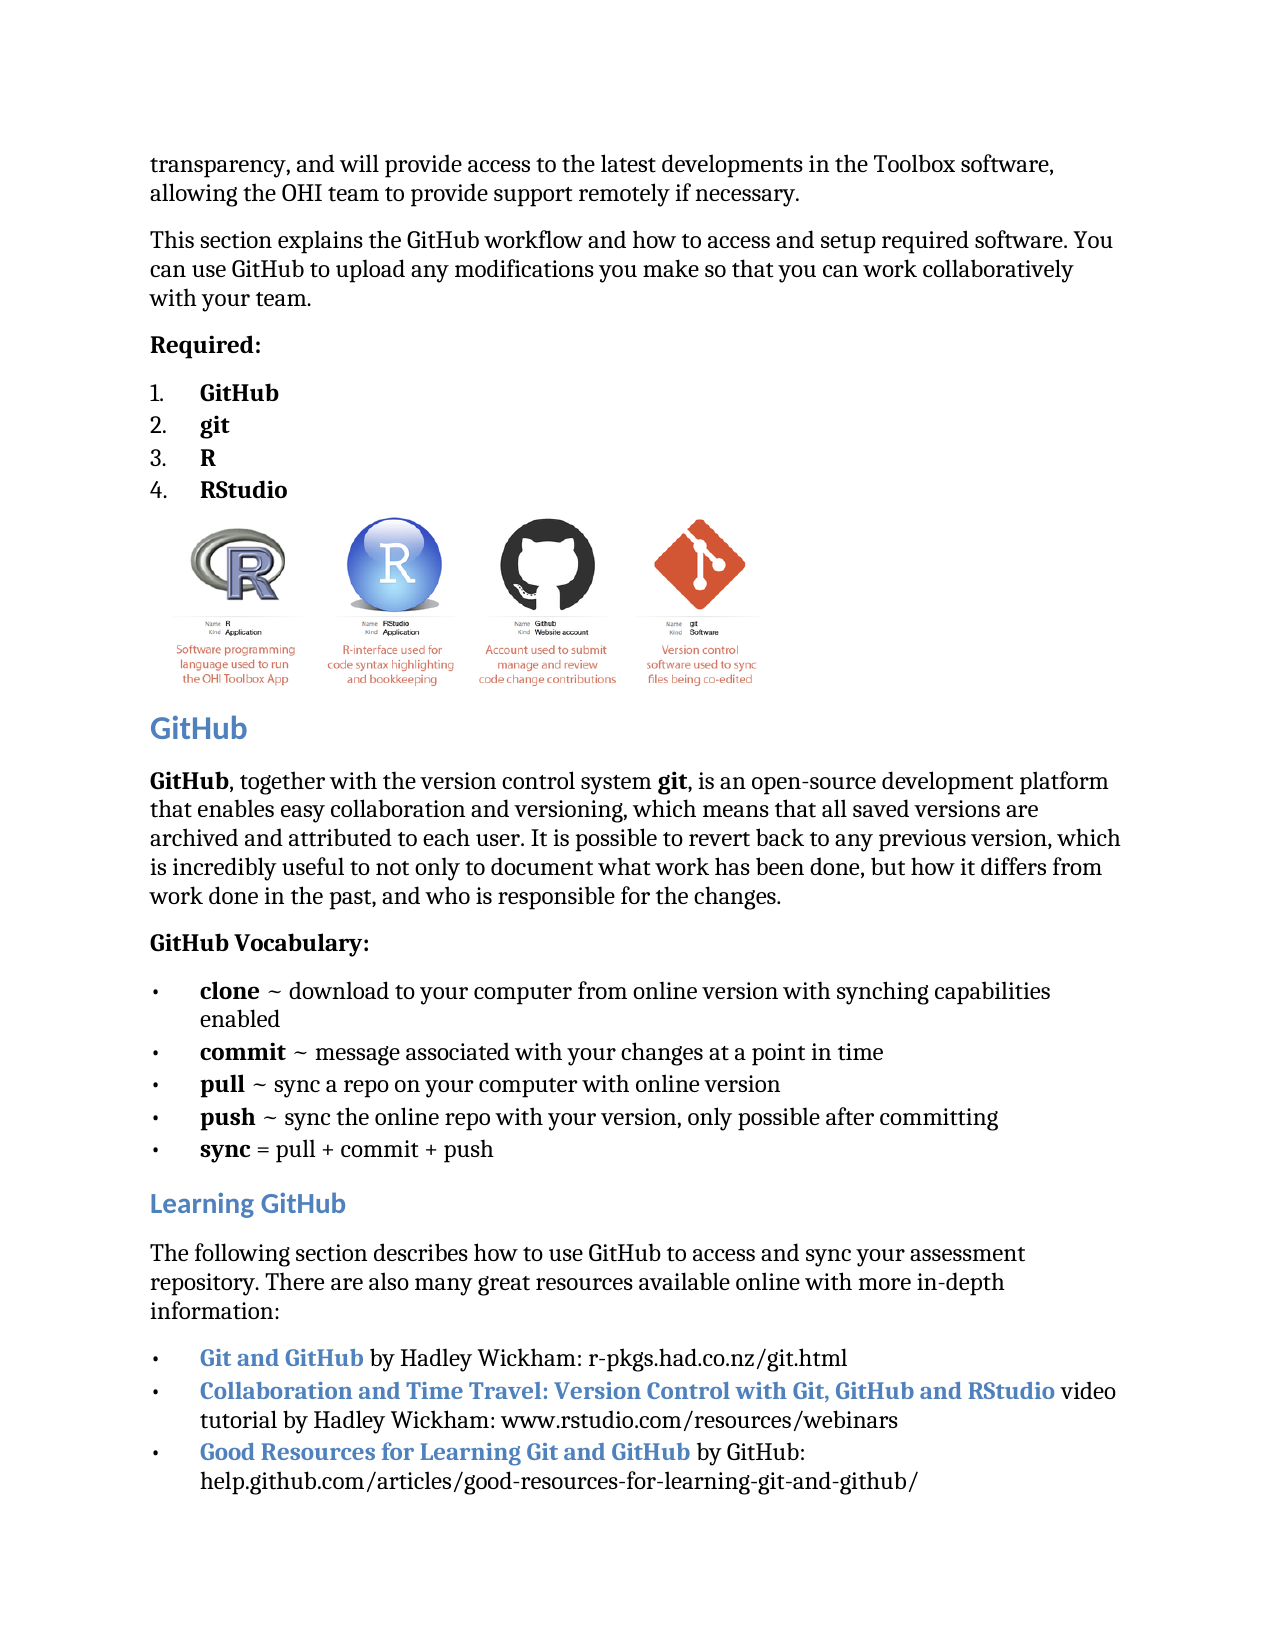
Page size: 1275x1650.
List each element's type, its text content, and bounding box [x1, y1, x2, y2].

list pull ~ sync a repo on your computer with online version [150, 1070, 1125, 1099]
list sync = pull + commit + push [150, 1135, 1125, 1164]
list GitHub [150, 379, 1125, 407]
list R [150, 444, 1125, 472]
list Good Resources for Learning Git and GitHub by GitHub: help.github.com/articles/good-resources-for-learning-git-and-github/ [150, 1438, 1125, 1496]
list clone ~ download to your computer from online version with synching capabilities enabled [150, 977, 1125, 1034]
list git [150, 411, 1125, 440]
text Required: [150, 331, 1125, 360]
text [150, 150, 1125, 207]
text GitHub Vocabulary: [150, 929, 1125, 958]
list commit ~ message associated with your changes at a point in time [150, 1038, 1125, 1067]
picture [168, 515, 761, 687]
list RStudio [150, 476, 1125, 505]
text GitHub, together with the version control system git, is an open-source development platform that enables easy collaboration and versioning, which means that all saved versions are archived and attributed to each user. It is possible to revert back to any previous version, which is incredibly useful to not only to document what work has been done, but how it differs from work done in the past, and who is responsible for the changes. [150, 767, 1125, 910]
list push ~ sync the online repo with your version, only possible after committing [150, 1103, 1125, 1132]
list Collaboration and Time Travel: Version Control with Git, GitHub and RStudio video tutorial by Hadley Wickham: www.rstudio.com/resources/webinars [150, 1377, 1125, 1434]
text This section explains the GitHub workflow and how to access and setup required software. You can use GitHub to upload any modifications you make so that you can work collaboratively with your team. [150, 226, 1125, 312]
list Git and GitHub by Hadley Wickham: r-pkgs.had.co.nz/git.html [150, 1344, 1125, 1373]
subtitle GitHub [150, 707, 1125, 748]
subtitle Learning GitHub [150, 1185, 1125, 1221]
text The following section describes how to use GitHub to access and sync your assessment repository. There are also many great resources available online with more in-depth information: [150, 1239, 1125, 1326]
